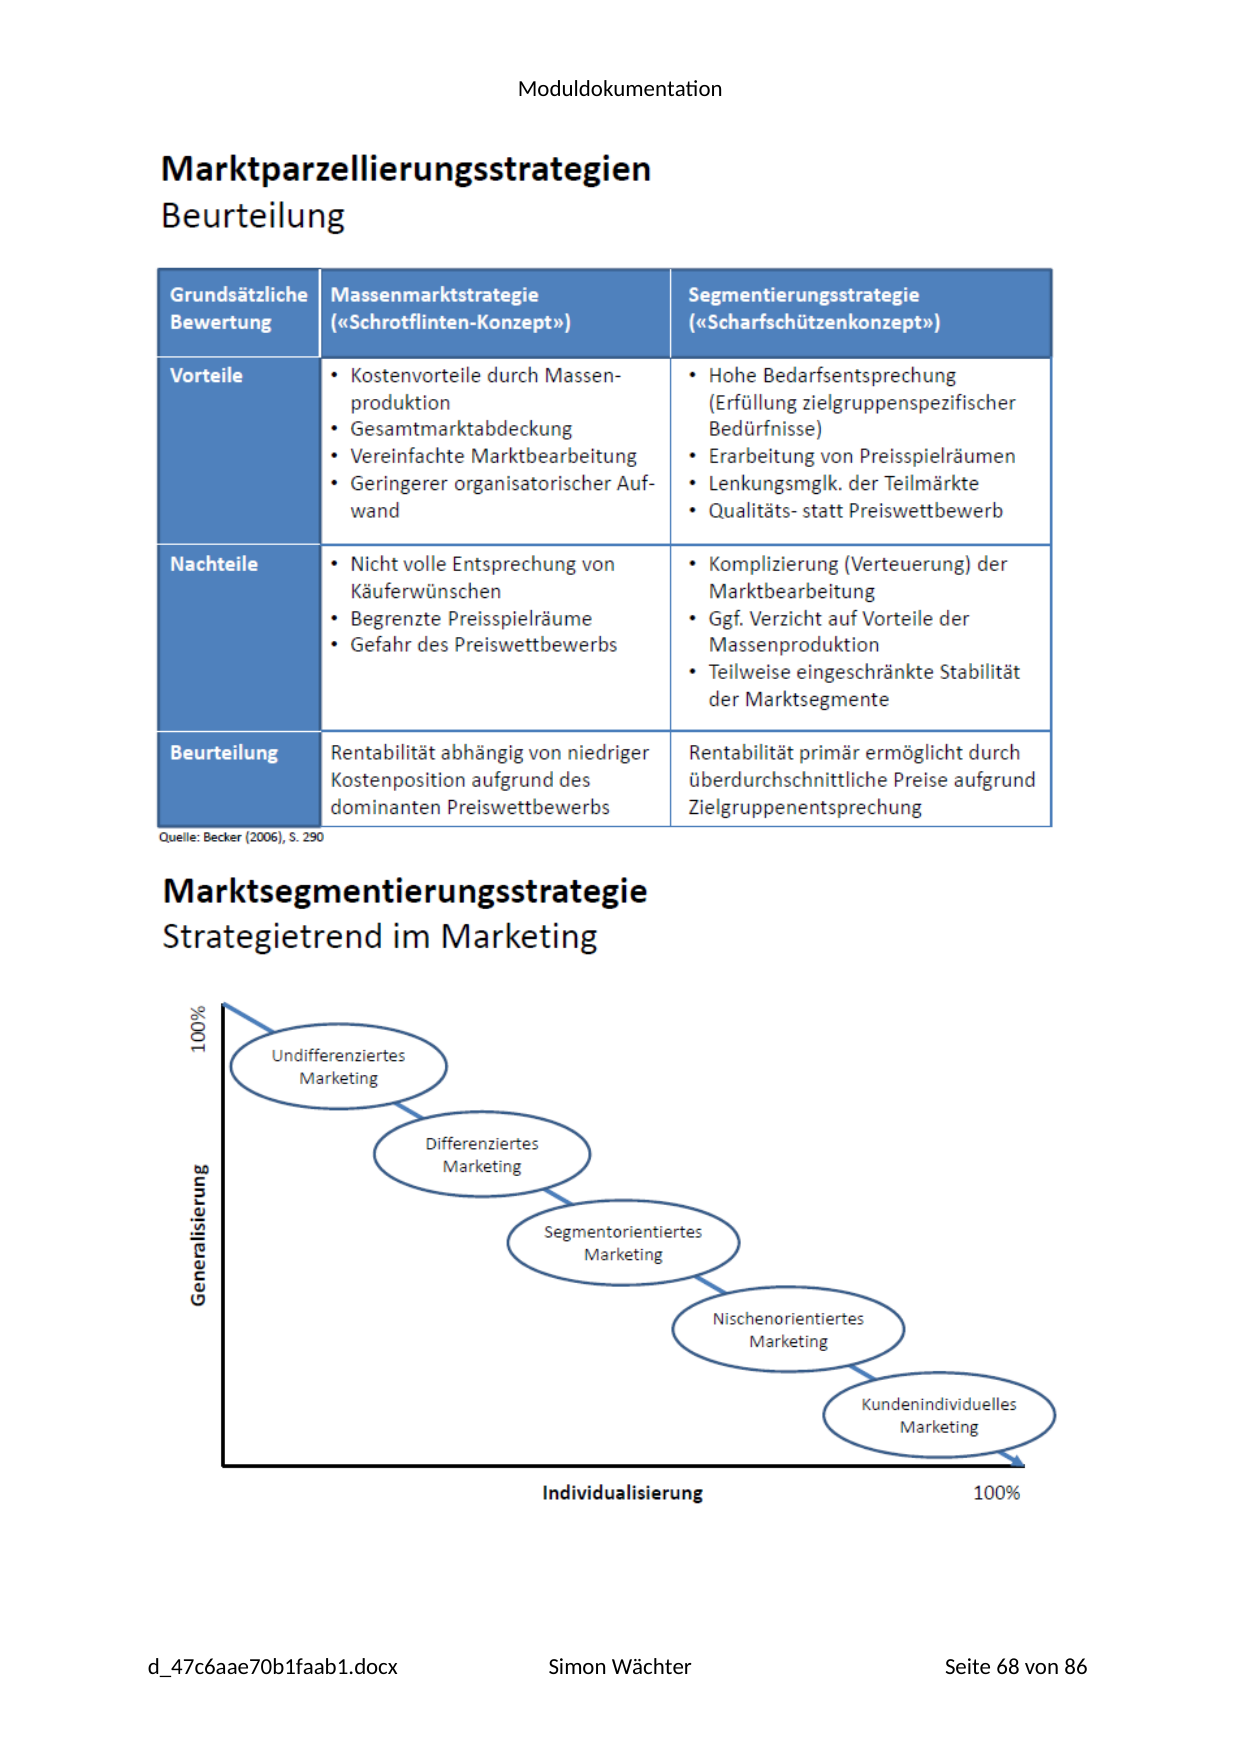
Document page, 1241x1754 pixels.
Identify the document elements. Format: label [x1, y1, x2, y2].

picture [147, 871, 1093, 1521]
picture [147, 147, 1093, 852]
